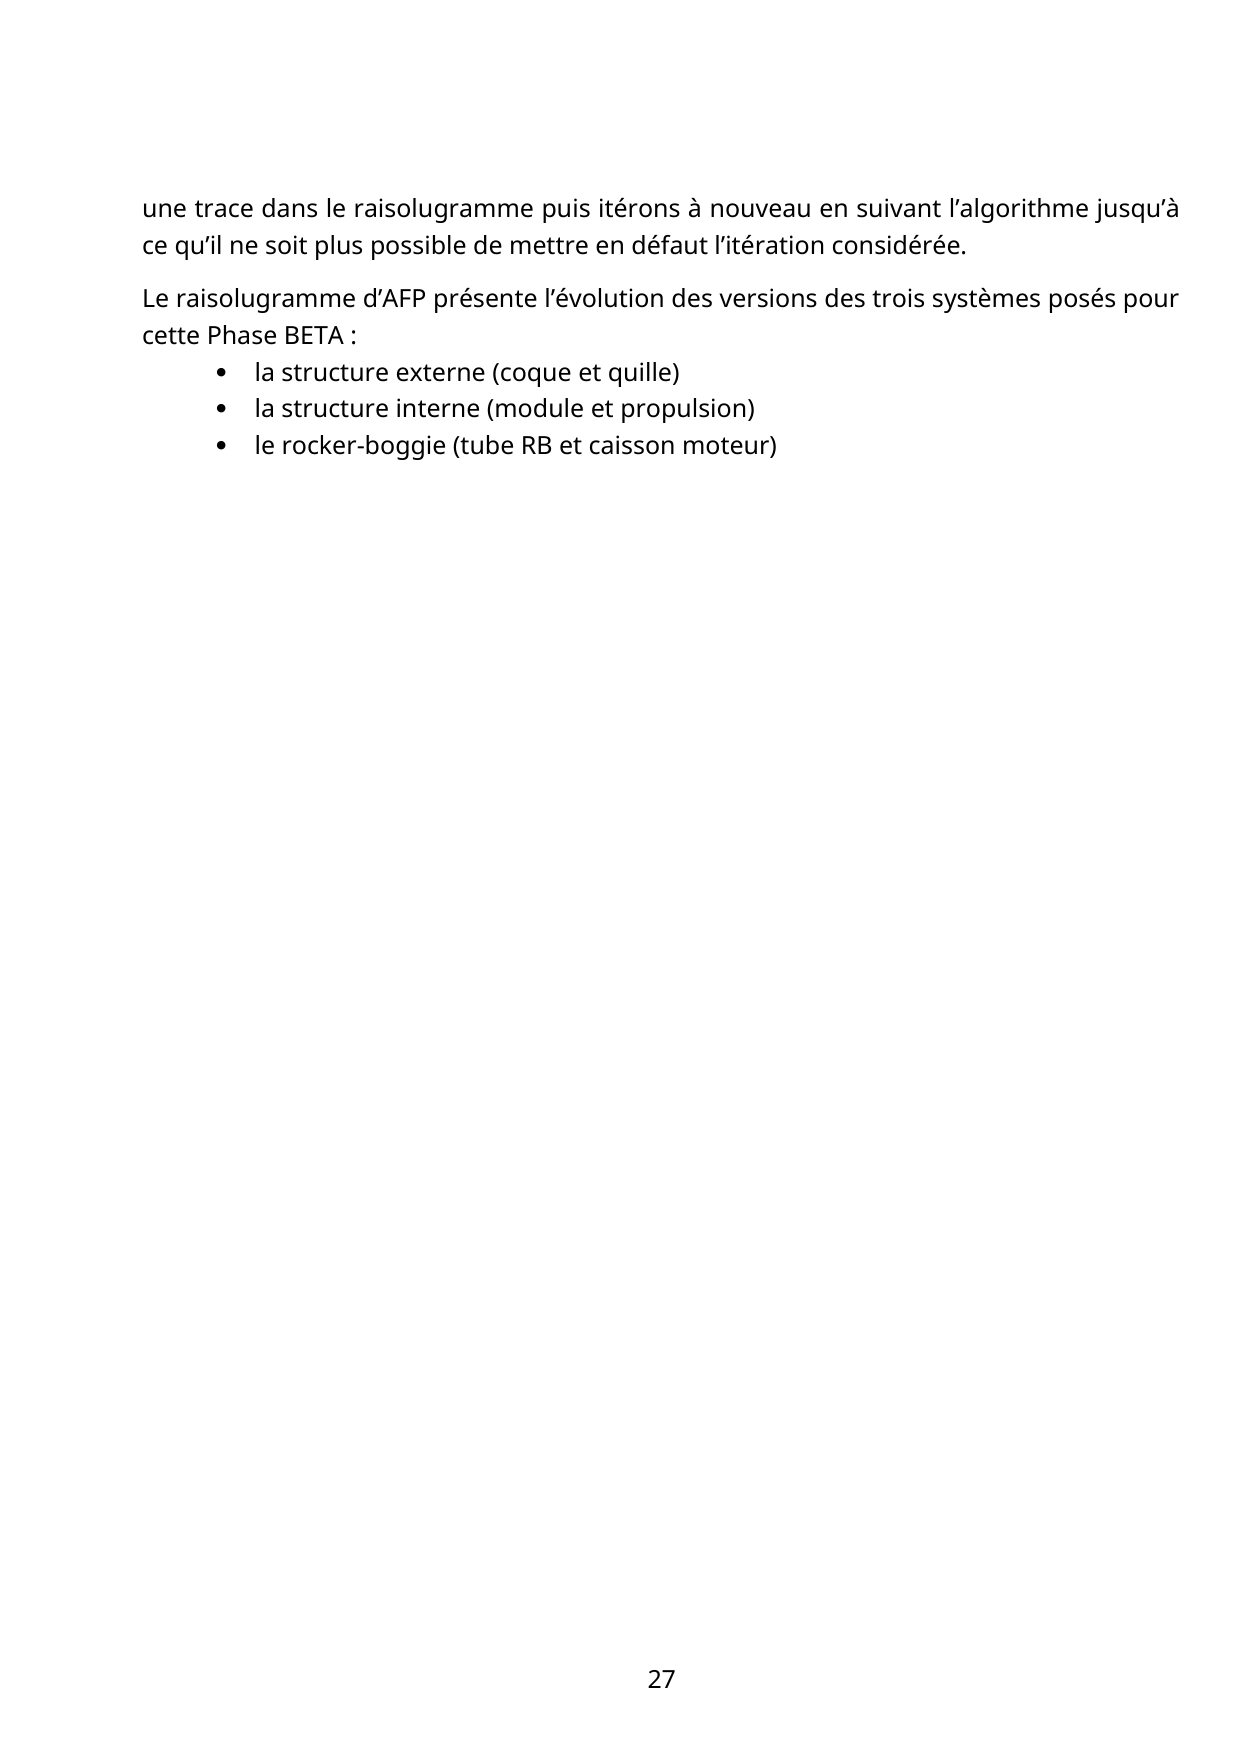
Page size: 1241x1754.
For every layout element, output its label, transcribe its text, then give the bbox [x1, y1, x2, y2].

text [142, 191, 1181, 261]
list la structure externe (coque et quille) [217, 354, 1181, 388]
text Le raisolugramme d’AFP présente l’évolution des versions des trois systèmes posés pour cette Phase BETA : [142, 281, 1181, 352]
list le rocker-boggie (tube RB et caisson moteur) [217, 428, 1181, 462]
list la structure interne (module et propulsion) [217, 391, 1181, 425]
